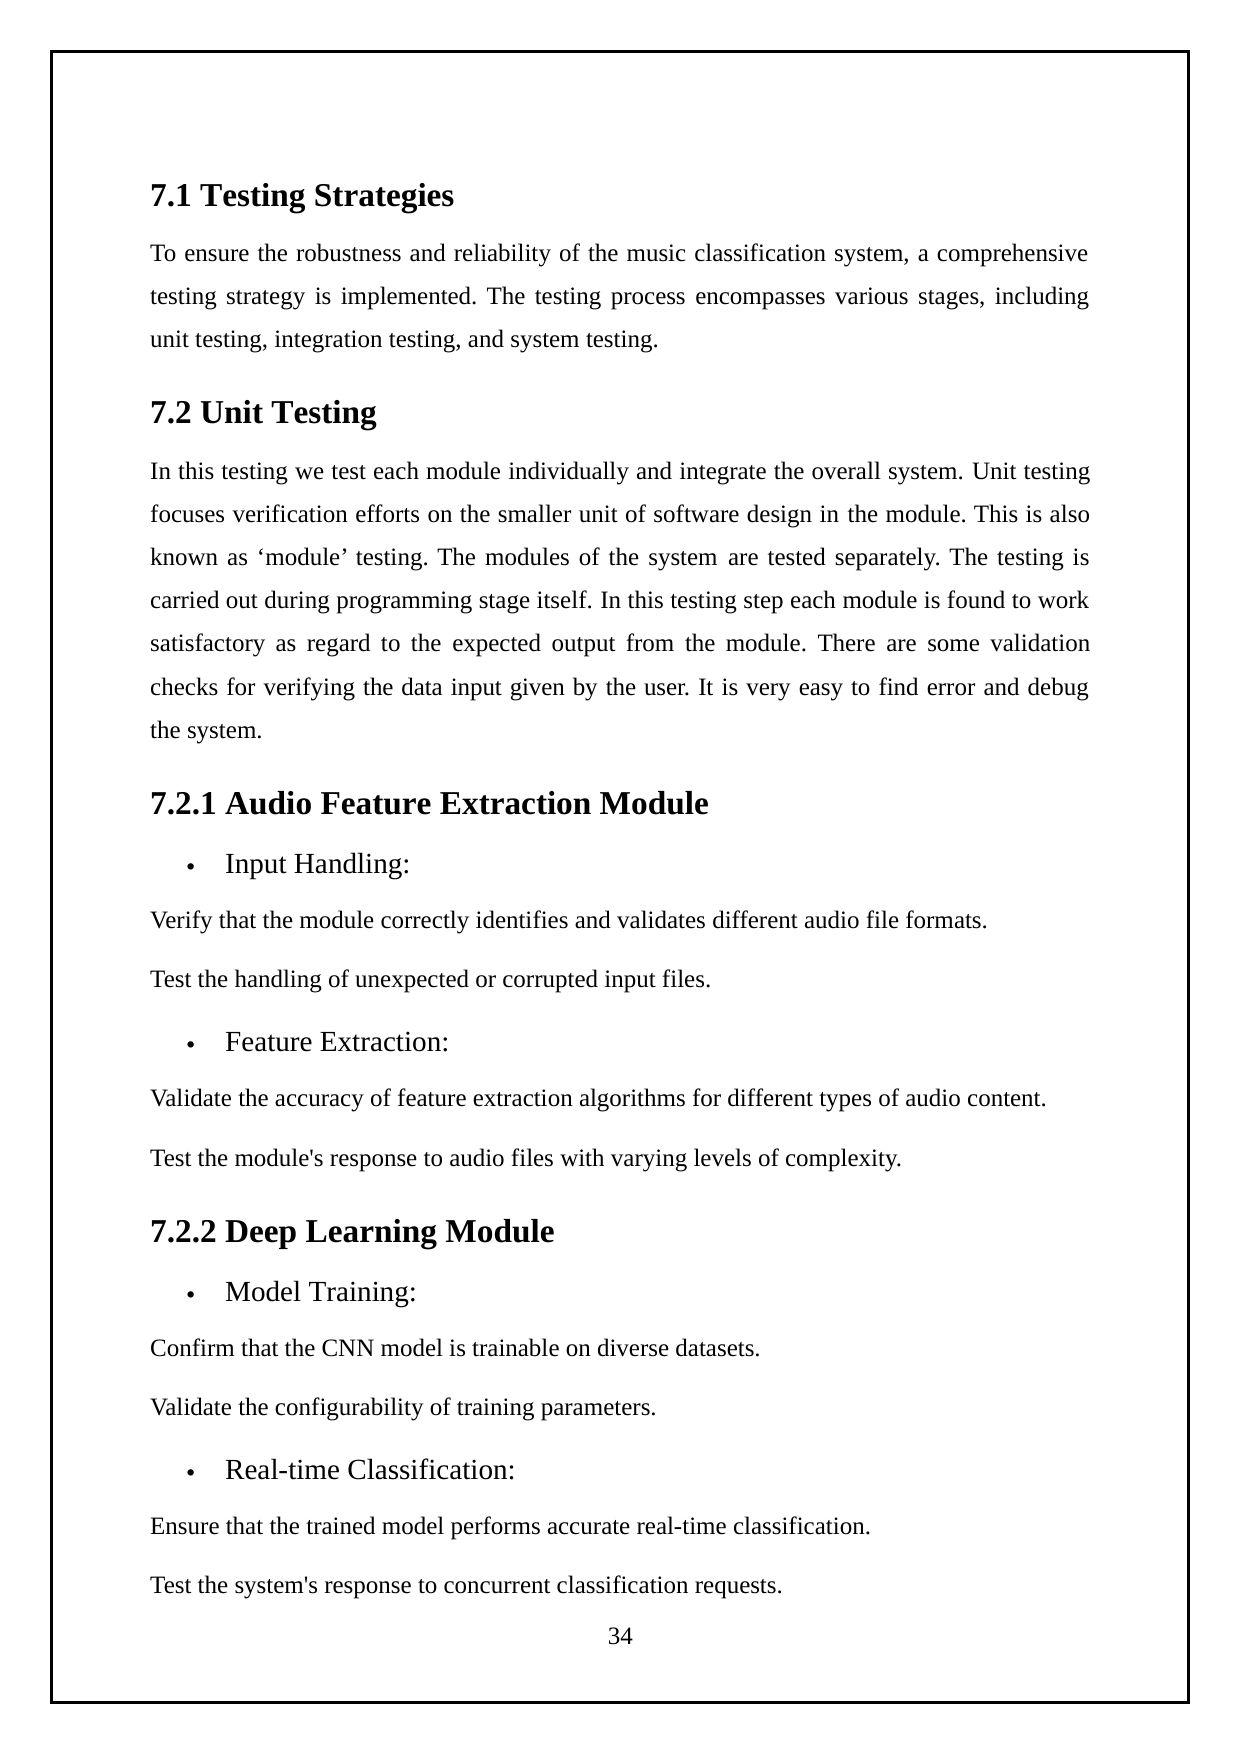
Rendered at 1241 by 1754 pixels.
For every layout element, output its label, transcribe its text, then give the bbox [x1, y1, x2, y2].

subtitle 7.2.1 Audio Feature Extraction Module [150, 783, 913, 821]
text Test the system's response to concurrent classification requests. [150, 1571, 1090, 1599]
list Feature Extraction: [187, 1024, 1090, 1058]
text Confirm that the CNN model is trainable on diverse datasets. [150, 1333, 1090, 1361]
list Model Training: [187, 1274, 1090, 1308]
subtitle 7.1 Testing Strategies [150, 175, 913, 213]
list Real-time Classification: [187, 1452, 1090, 1486]
text Validate the configurability of training parameters. [150, 1392, 1090, 1421]
text In this testing we test each module individually and integrate the overall system. Unit testing focuses verification efforts on the smaller unit of software design in the module. This is also known as ‘module’ testing. The modules of the system are tested separately. The testing is carried out during programming stage itself. In this testing step each module is found to work satisfactory as regard to the expected output from the module. There are some validation checks for verifying the data input given by the user. It is very easy to find error and debug the system. [150, 456, 1090, 743]
subtitle 7.2.2 Deep Learning Module [150, 1211, 913, 1249]
list Input Handling: [187, 846, 1090, 880]
text Verify that the module correctly identifies and validates different audio file formats. [150, 905, 1090, 933]
text Test the handling of unexpected or corrupted input files. [150, 964, 1090, 993]
text Validate the accuracy of feature extraction algorithms for different types of audio content. [150, 1083, 1090, 1112]
text Test the module's response to audio files with varying levels of complexity. [150, 1143, 1090, 1171]
text To ensure the robustness and reliability of the music classification system, a comprehensive testing strategy is implemented. The testing process encompasses various stages, including unit testing, integration testing, and system testing. [150, 238, 1090, 353]
subtitle 7.2 Unit Testing [150, 393, 913, 431]
text Ensure that the trained model performs accurate real-time classification. [150, 1511, 1090, 1539]
